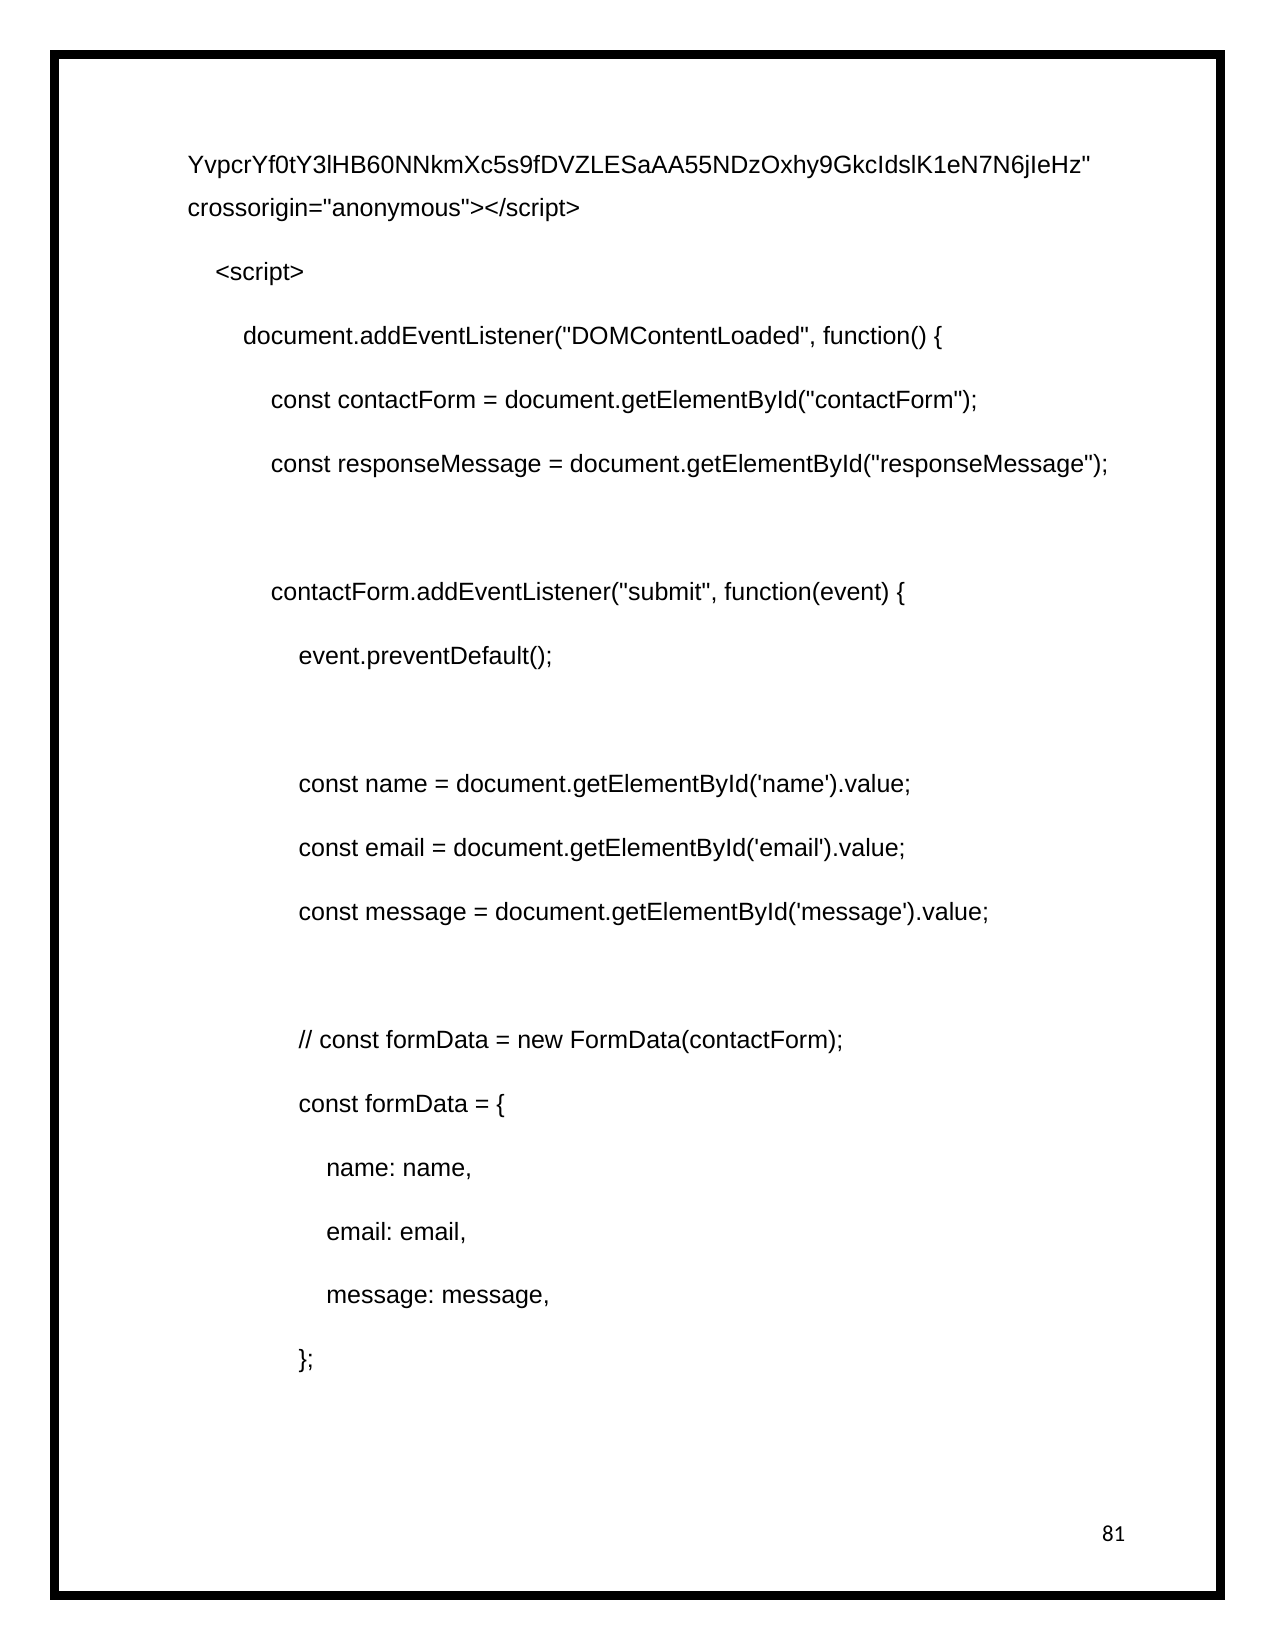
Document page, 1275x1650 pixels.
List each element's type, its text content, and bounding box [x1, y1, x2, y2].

text email: email, [187, 1216, 1125, 1245]
text contactForm.addEventListener("submit", function(event) { [187, 577, 1125, 606]
text document.addEventListener("DOMContentLoaded", function() { [187, 321, 1125, 350]
text // const formData = new FormData(contactForm); [187, 1024, 1125, 1053]
text const message = document.getElementById('message').value; [187, 897, 1125, 925]
text const email = document.getElementById('email').value; [187, 833, 1125, 861]
text const formData = { [187, 1088, 1125, 1117]
text const name = document.getElementById('name').value; [187, 769, 1125, 797]
text name: name, [187, 1152, 1125, 1181]
text const contactForm = document.getElementById("contactForm"); [187, 385, 1125, 414]
text <script> [187, 257, 1125, 286]
text message: message, [187, 1280, 1125, 1309]
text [187, 150, 1125, 222]
text }; [187, 1344, 1125, 1373]
text event.preventDefault(); [187, 641, 1125, 669]
text const responseMessage = document.getElementById("responseMessage"); [187, 449, 1125, 478]
